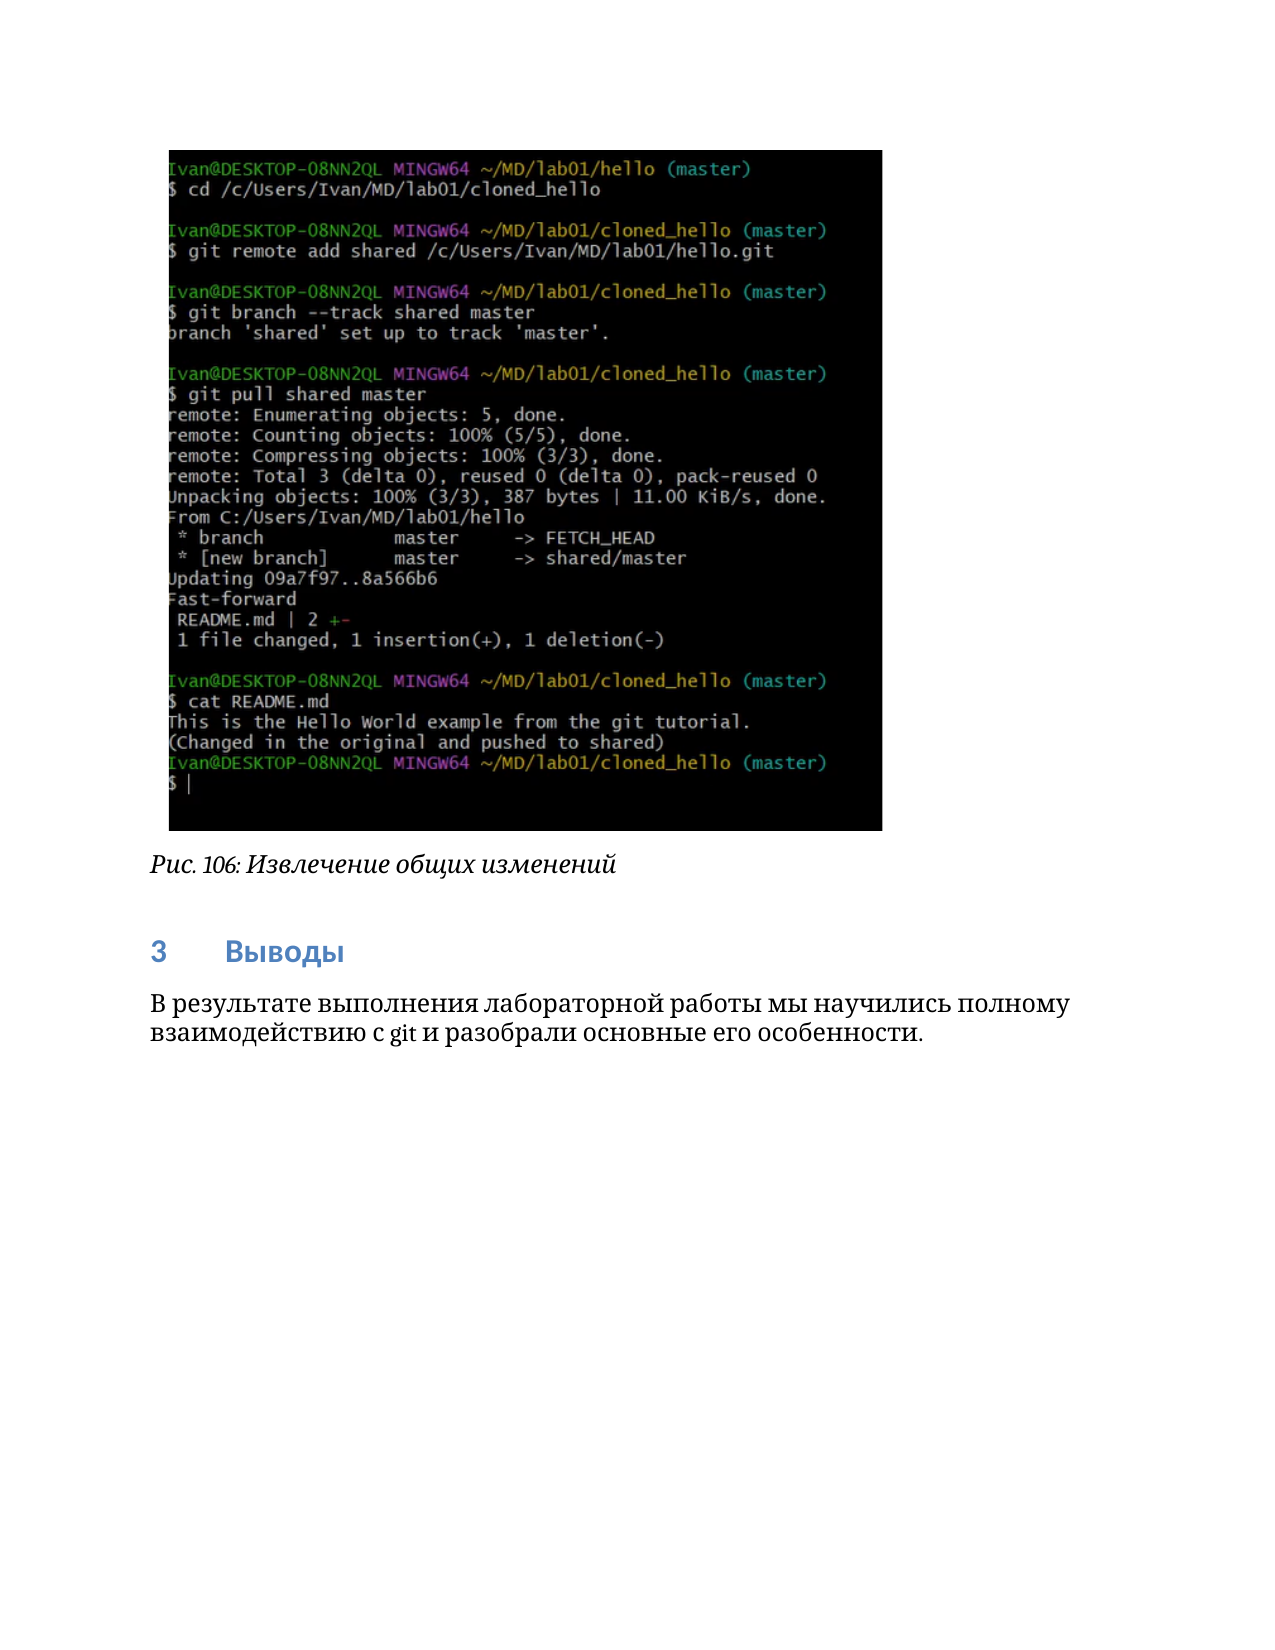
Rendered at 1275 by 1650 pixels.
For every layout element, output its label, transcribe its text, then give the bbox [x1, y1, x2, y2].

picture [168, 150, 883, 831]
text Рис. 106: Извлечение общих изменений [150, 851, 1125, 880]
subtitle 3 Выводы [150, 930, 1125, 971]
text В результате выполнения лабораторной работы мы научились полному взаимодействию с git и разобрали основные его особенности. [150, 990, 1125, 1047]
